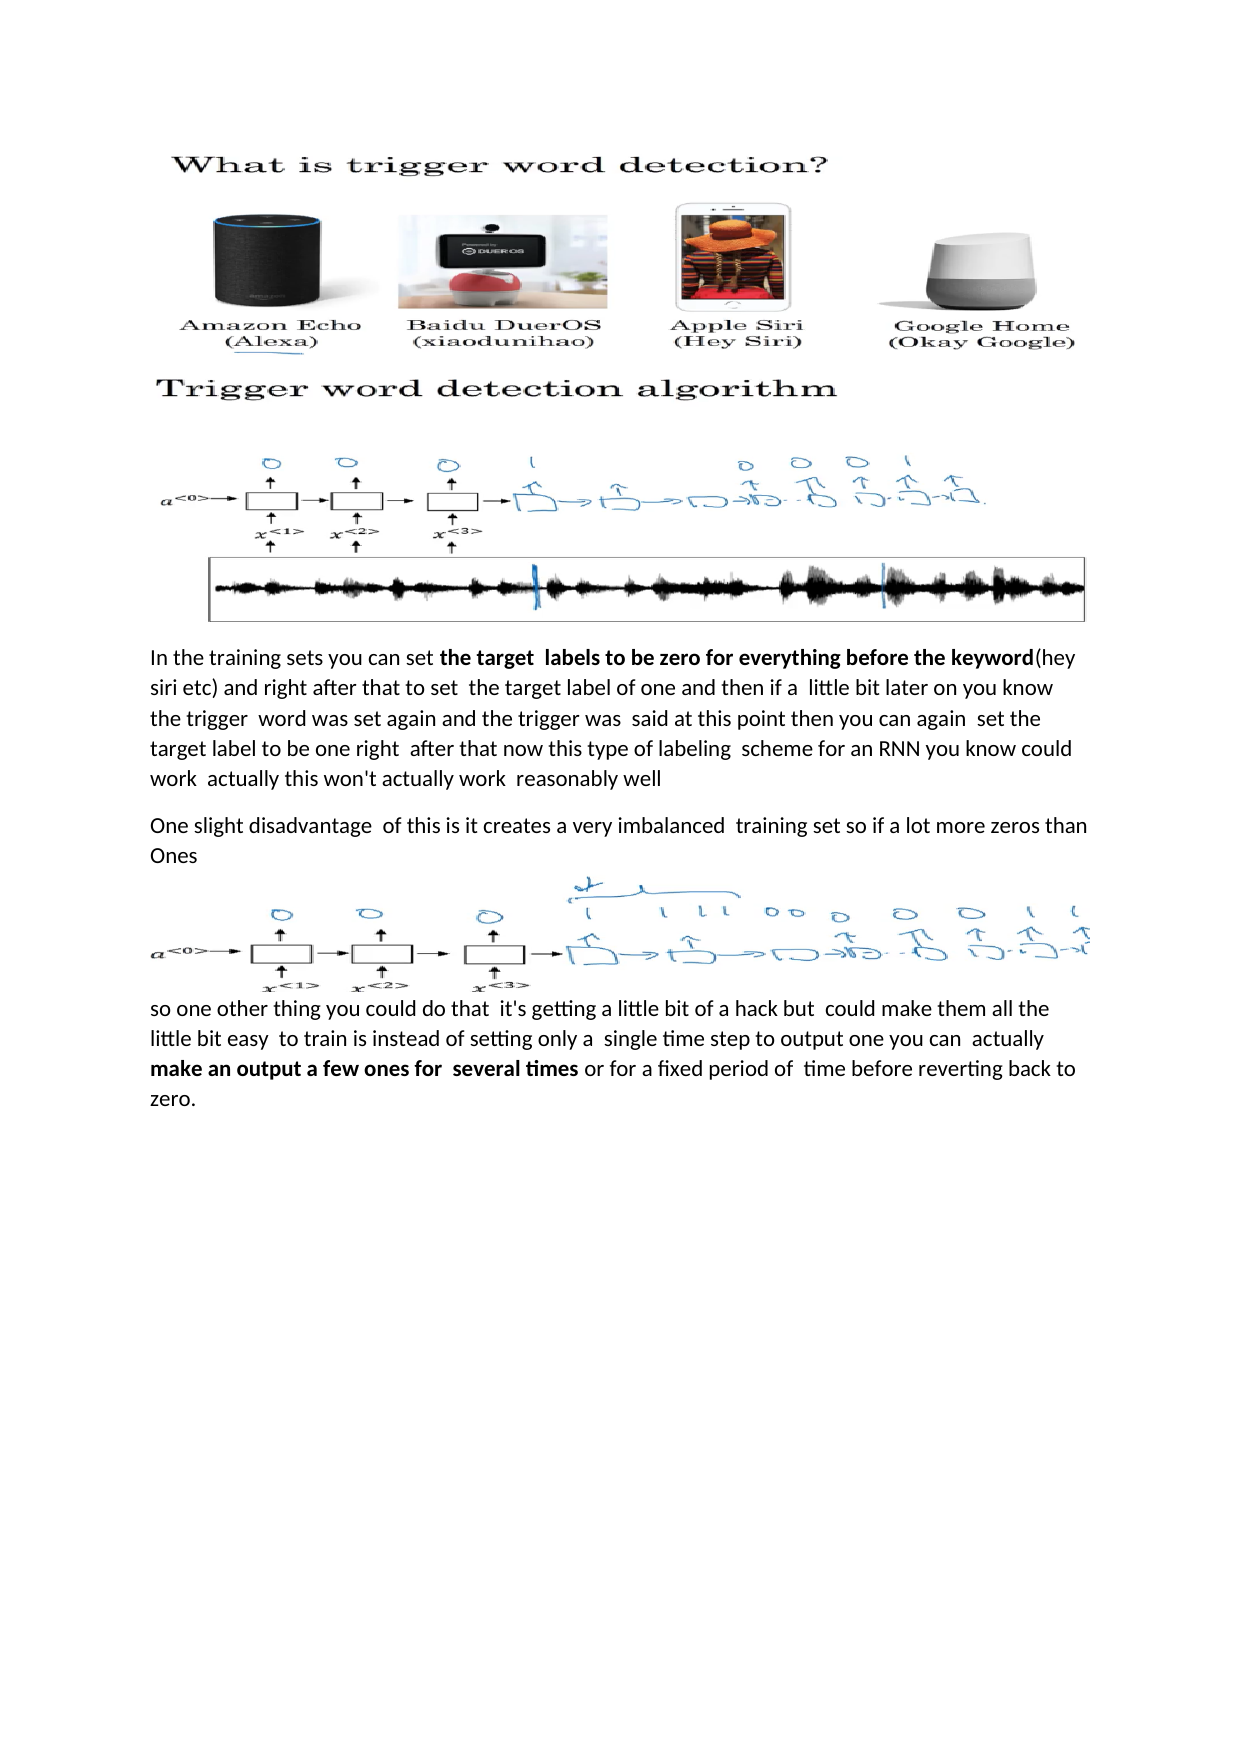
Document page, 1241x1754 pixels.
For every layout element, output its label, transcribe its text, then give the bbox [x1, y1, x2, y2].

text One slight disadvantage of this is it creates a very imbalanced training set so if a lot more zeros than Ones so one other thing you could do that it's getting a little bit of a hack but could make them all the little bit easy to train is instead of setting only a single time step to output one you can actually make an output a few ones for several times or for a fixed period of time before reverting back to zero. [150, 992, 1090, 1113]
picture [150, 871, 1090, 992]
picture [150, 375, 1091, 625]
text One slight disadvantage of this is it creates a very imbalanced training set so if a lot more zeros than Ones so one other thing you could do that it's getting a little bit of a hack but could make them all the little bit easy to train is instead of setting only a single time step to output one you can actually make an output a few ones for several times or for a fixed period of time before reverting back to zero. [150, 811, 1090, 871]
picture [150, 150, 1101, 357]
text In the training sets you can set the target labels to be zero for everything before the keyword(hey siri etc) and right after that to set the target label of one and then if a little bit later on you know the trigger word was set again and the trigger was said at this point then you can again set the target label to be one right after that now this type of labeling scheme for an RNN you know could work actually this won't actually work reasonably well [150, 643, 1090, 792]
